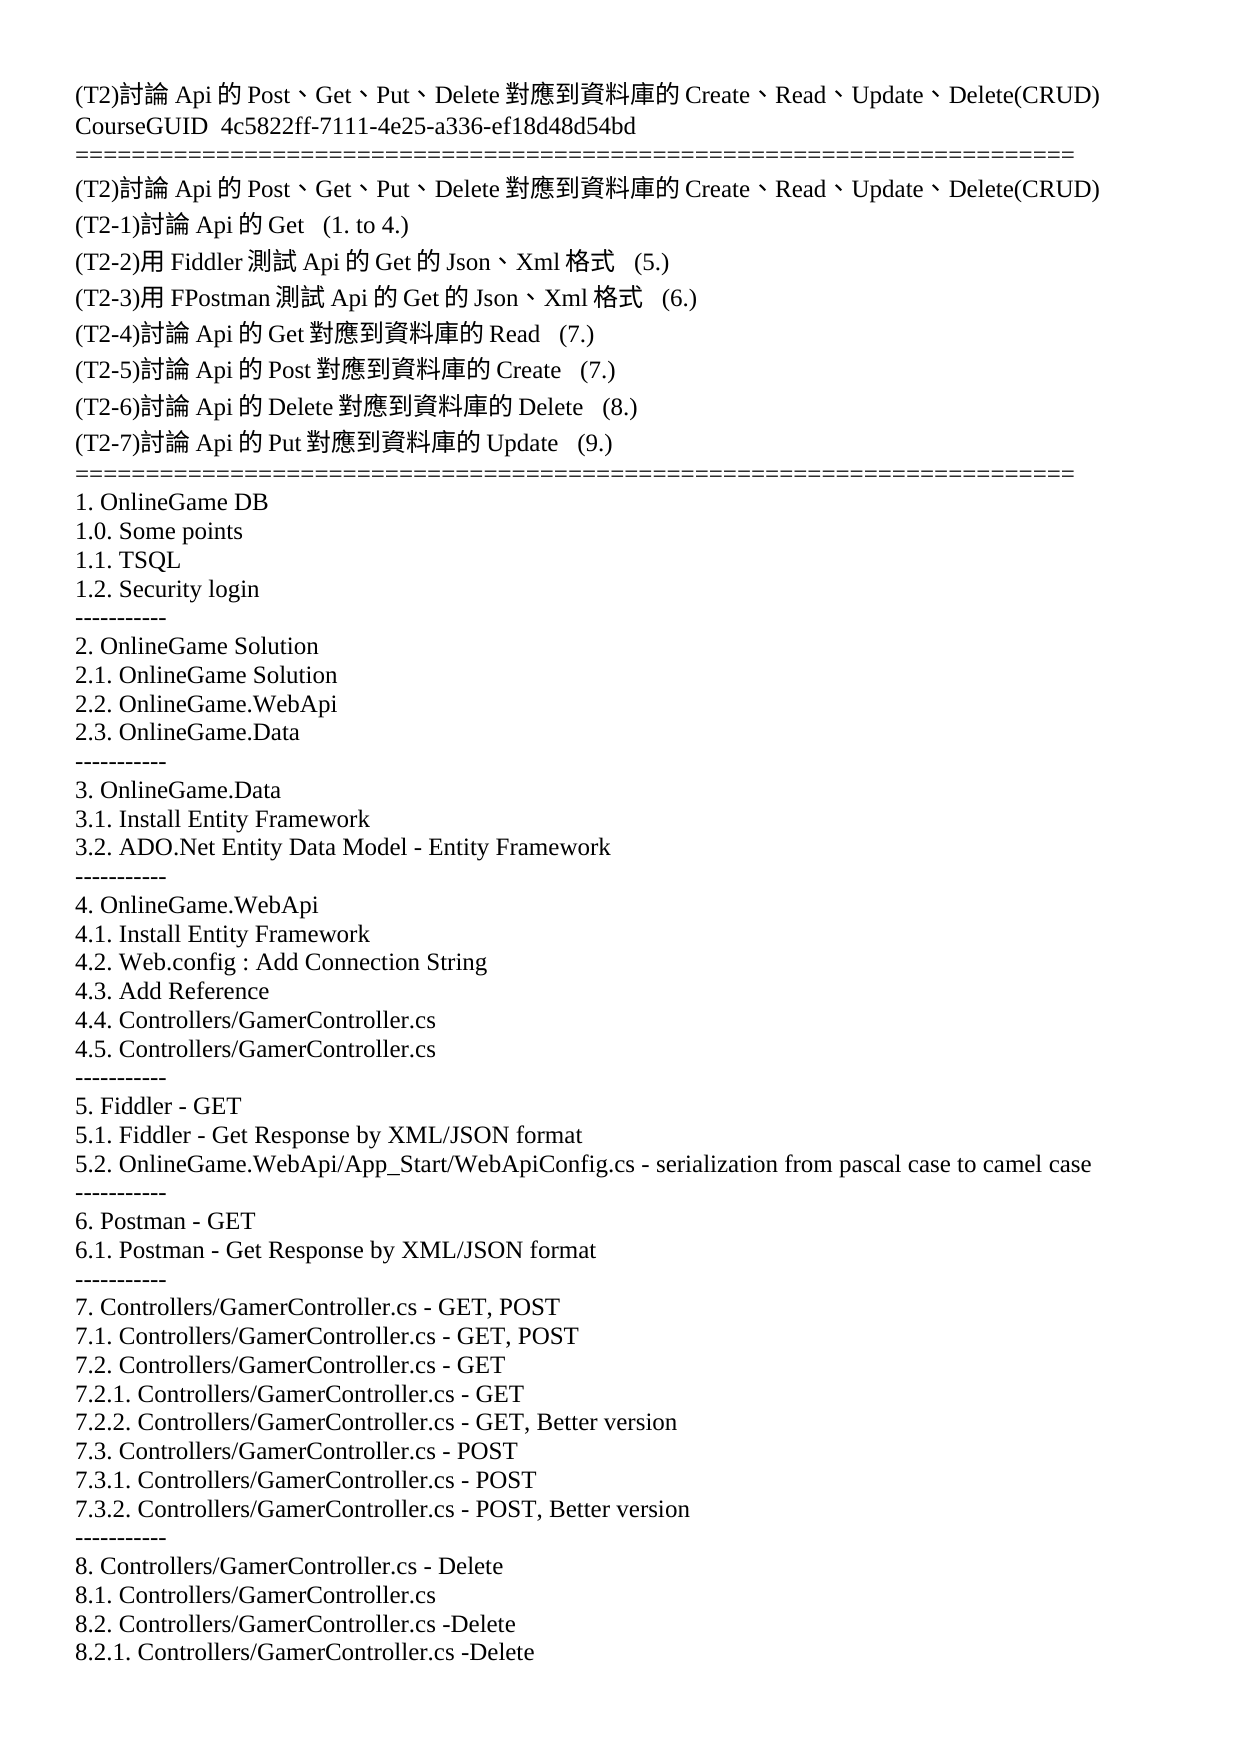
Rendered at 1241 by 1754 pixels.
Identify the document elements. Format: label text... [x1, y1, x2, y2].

text 3.2. ADO.Net Entity Data Model - Entity Framework [75, 832, 1165, 861]
text 3. OnlineGame.Data [75, 775, 1165, 804]
text 5.2. OnlineGame.WebApi/App_Start/WebApiConfig.cs - serialization from pascal case to camel case [75, 1149, 1165, 1177]
text 7.1. Controllers/GamerController.cs - GET, POST [75, 1321, 1165, 1350]
text 8.1. Controllers/GamerController.cs [75, 1580, 1165, 1609]
text ----------- [75, 1062, 1165, 1091]
text (T2-4)討論Api的Get對應到資料庫的Read (7.) [75, 314, 1165, 350]
text (T2-1)討論Api的Get (1. to 4.) [75, 205, 1165, 241]
text ----------- [75, 1522, 1165, 1551]
text ----------- [75, 861, 1165, 890]
text 2.3. OnlineGame.Data [75, 717, 1165, 746]
text 8.2.1. Controllers/GamerController.cs -Delete [75, 1637, 1165, 1666]
text 7.3. Controllers/GamerController.cs - POST [75, 1436, 1165, 1465]
text 4.1. Install Entity Framework [75, 919, 1165, 947]
text ----------- [75, 746, 1165, 775]
text 4. OnlineGame.WebApi [75, 890, 1165, 919]
text (T2-2)用Fiddler測試Api的Get的Json、Xml格式 (5.) [75, 241, 1165, 277]
text 6. Postman - GET [75, 1206, 1165, 1235]
text 4.3. Add Reference [75, 976, 1165, 1005]
text ----------- [75, 602, 1165, 631]
text 3.1. Install Entity Framework [75, 804, 1165, 832]
text 1.1. TSQL [75, 545, 1165, 574]
text ----------- [75, 1264, 1165, 1292]
text 7.2.2. Controllers/GamerController.cs - GET, Better version [75, 1407, 1165, 1436]
text 7.2.1. Controllers/GamerController.cs - GET [75, 1379, 1165, 1407]
text 1.2. Security login [75, 574, 1165, 602]
text 6.1. Postman - Get Response by XML/JSON format [75, 1235, 1165, 1264]
text (T2-3)用FPostman測試Api的Get的Json、Xml格式 (6.) [75, 277, 1165, 314]
text ----------- [75, 1177, 1165, 1206]
text (T2-6)討論Api的Delete對應到資料庫的Delete (8.) [75, 386, 1165, 422]
text 4.2. Web.config : Add Connection String [75, 947, 1165, 976]
text 8. Controllers/GamerController.cs - Delete [75, 1551, 1165, 1580]
text (T2-7)討論Api的Put對應到資料庫的Update (9.) ======================================================================= 1. OnlineGame DB [75, 422, 1165, 516]
text (T2)討論Api的Post、Get、Put、Delete對應到資料庫的Create、Read、Update、Delete(CRUD) CourseGUID 4c5822ff-7111-4e25-a336-ef18d48d54bd ======================================================================= (T2)討論Api的Post、Get、Put、Delete對應到資料庫的Create、Read、Update、Delete(CRUD) [75, 75, 1165, 205]
text 7.3.1. Controllers/GamerController.cs - POST [75, 1465, 1165, 1494]
text 7. Controllers/GamerController.cs - GET, POST [75, 1292, 1165, 1321]
text 7.3.2. Controllers/GamerController.cs - POST, Better version [75, 1494, 1165, 1522]
text (T2-5)討論Api的Post對應到資料庫的Create (7.) [75, 350, 1165, 386]
text 2.1. OnlineGame Solution [75, 660, 1165, 689]
text 4.5. Controllers/GamerController.cs [75, 1034, 1165, 1062]
text 1.0. Some points [75, 516, 1165, 545]
text 7.2. Controllers/GamerController.cs - GET [75, 1350, 1165, 1379]
text 5.1. Fiddler - Get Response by XML/JSON format [75, 1120, 1165, 1149]
text 4.4. Controllers/GamerController.cs [75, 1005, 1165, 1034]
text 8.2. Controllers/GamerController.cs -Delete [75, 1609, 1165, 1637]
text 2. OnlineGame Solution [75, 631, 1165, 660]
text 5. Fiddler - GET [75, 1091, 1165, 1120]
text 2.2. OnlineGame.WebApi [75, 689, 1165, 717]
